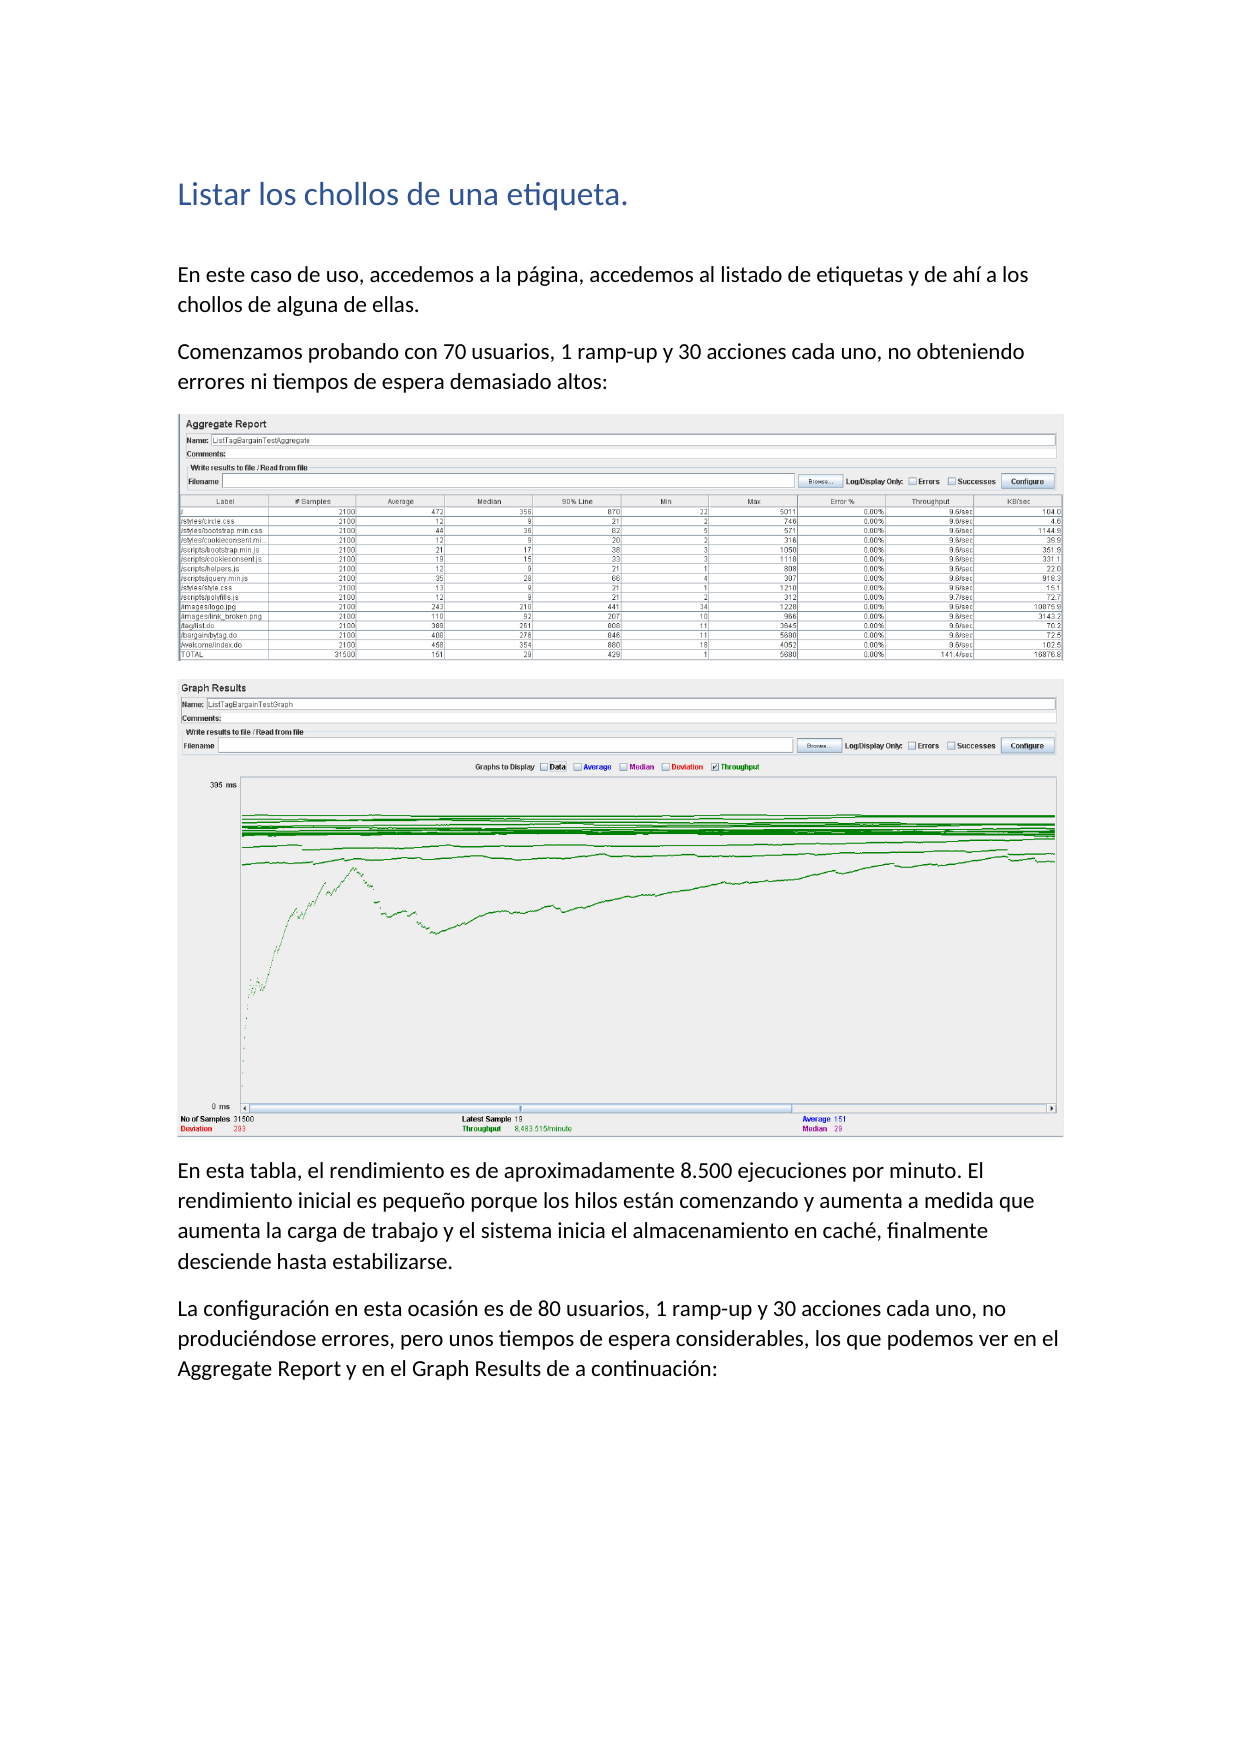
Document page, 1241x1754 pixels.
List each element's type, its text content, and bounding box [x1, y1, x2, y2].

picture [177, 414, 1064, 661]
text En esta tabla, el rendimiento es de aproximadamente 8.500 ejecuciones por minuto. El rendimiento inicial es pequeño porque los hilos están comenzando y aumenta a medida que aumenta la carga de trabajo y el sistema inicia el almacenamiento en caché, finalmente desciende hasta estabilizarse. [177, 1156, 1063, 1275]
text La configuración en esta ocasión es de 80 usuarios, 1 ramp-up y 30 acciones cada uno, no produciéndose errores, pero unos tiempos de espera considerables, los que podemos ver en el Aggregate Report y en el Graph Results de a continuación: [177, 1294, 1063, 1382]
subtitle Listar los chollos de una etiqueta. [177, 173, 1063, 213]
picture [177, 679, 1064, 1138]
text En este caso de uso, accedemos a la página, accedemos al listado de etiquetas y de ahí a los chollos de alguna de ellas. [177, 260, 1063, 318]
text Comenzamos probando con 70 usuarios, 1 ramp-up y 30 acciones cada uno, no obteniendo errores ni tiempos de espera demasiado altos: [177, 337, 1063, 396]
